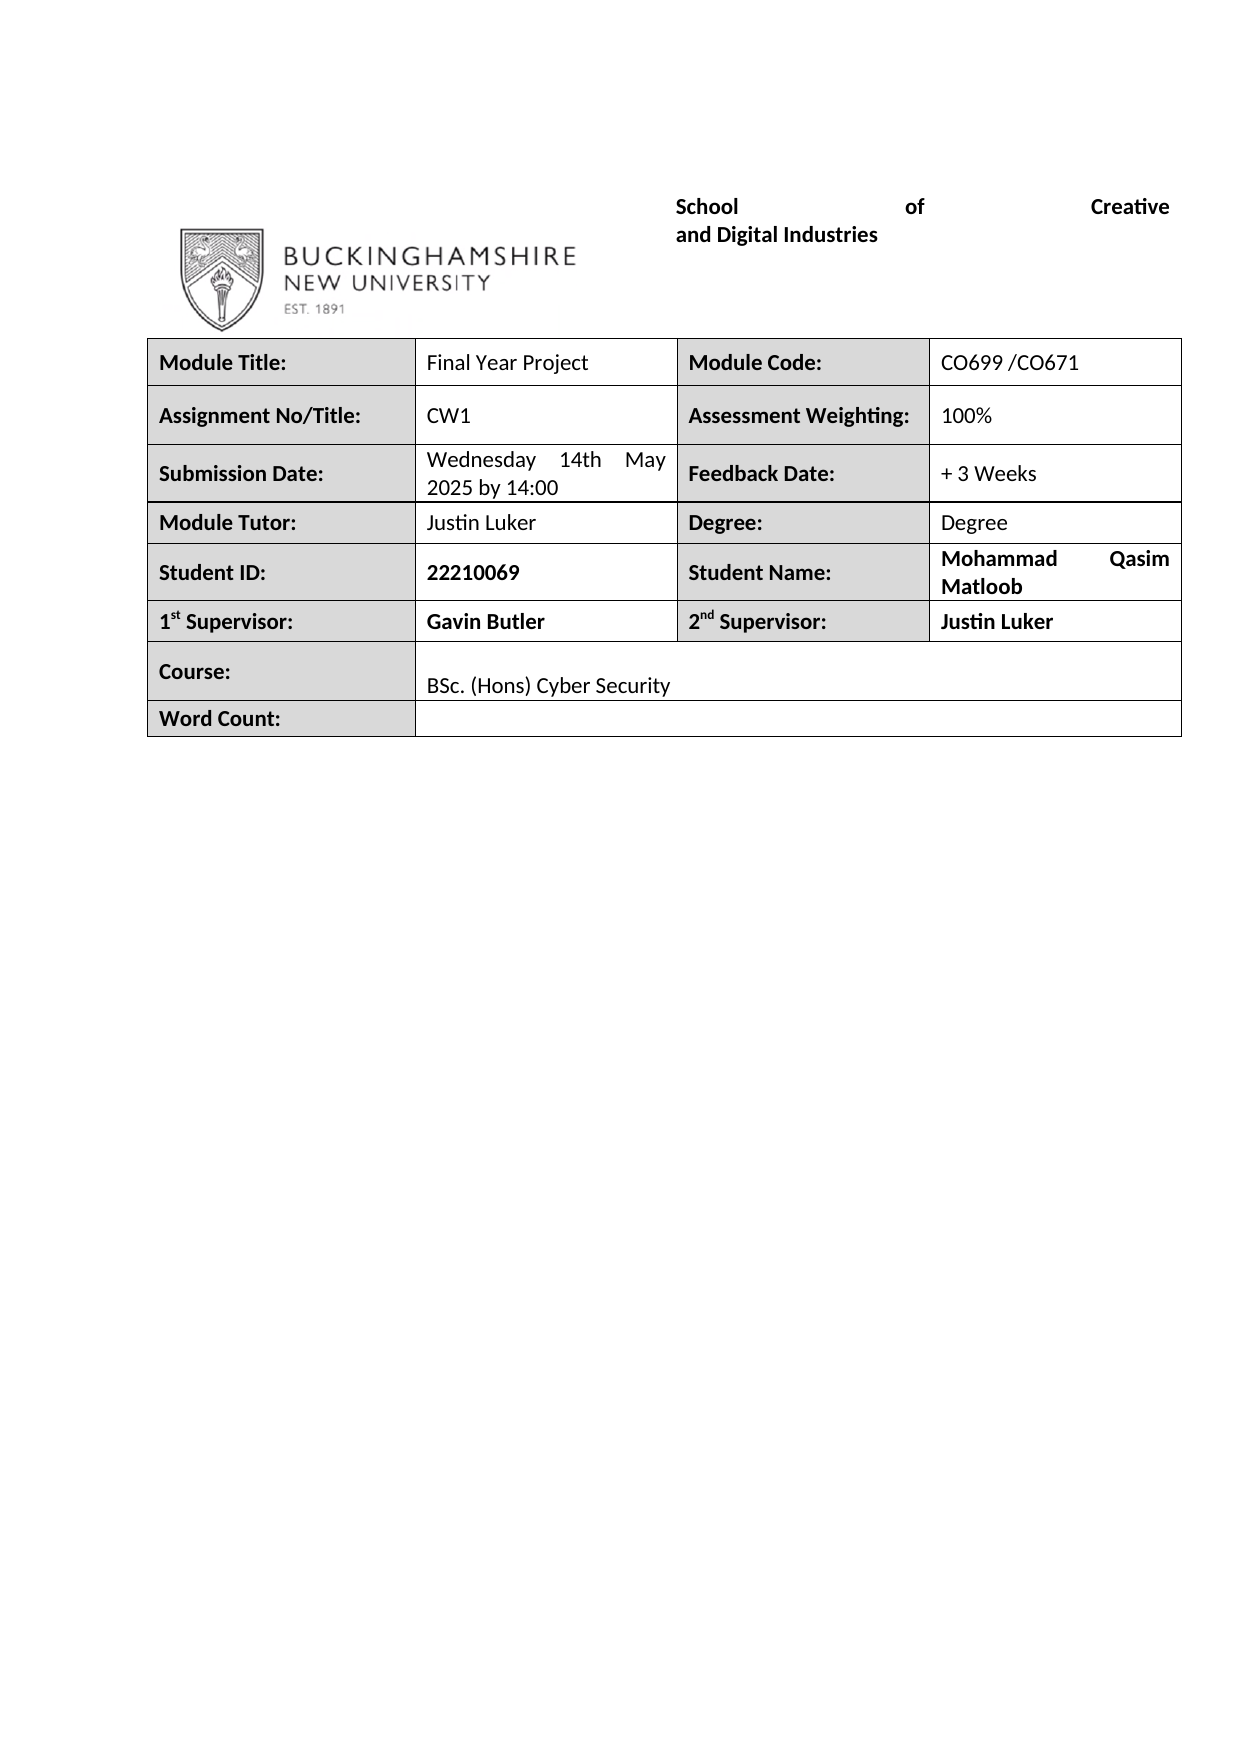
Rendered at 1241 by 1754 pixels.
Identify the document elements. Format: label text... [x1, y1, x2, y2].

table_cell 22210069 [416, 544, 677, 600]
table_cell Justin Luker [930, 601, 1181, 641]
table_cell Justin Luker [416, 503, 677, 543]
table_header [148, 192, 664, 338]
table_cell Assignment No/Title: [148, 386, 415, 444]
table_cell CW1 [416, 386, 677, 444]
table_cell Course: [148, 642, 415, 700]
table_cell Student Name: [678, 544, 929, 600]
table_cell Assessment Weighting: [678, 386, 929, 444]
table_cell Word Count: [148, 701, 415, 736]
table_cell Submission Date: [148, 445, 415, 501]
table_cell Final Year Project [416, 339, 677, 385]
table_cell Degree [930, 503, 1181, 543]
table_cell Mohammad Qasim Matloob [930, 544, 1181, 600]
table_cell Wednesday 14th May 2025 by 14:00 [416, 445, 677, 501]
table_cell Student ID: [148, 544, 415, 600]
table_cell CO699 /CO671 [930, 339, 1181, 385]
table_cell + 3 Weeks [930, 445, 1181, 501]
table_header School of Creative and Digital Industries [664, 192, 1181, 338]
table_cell Module Tutor: [148, 503, 415, 543]
table_cell Module Code: [678, 339, 929, 385]
table_cell 2nd Supervisor: [678, 601, 929, 641]
table_cell [416, 701, 1181, 736]
table_cell 100% [930, 386, 1181, 444]
table_cell BSc. (Hons) Cyber Security [416, 642, 1181, 700]
table_cell Feedback Date: [678, 445, 929, 501]
table_cell 1st Supervisor: [148, 601, 415, 641]
table_cell Gavin Butler [416, 601, 677, 641]
table_cell Degree: [678, 503, 929, 543]
table_cell Module Title: [148, 339, 415, 385]
picture [159, 219, 587, 338]
